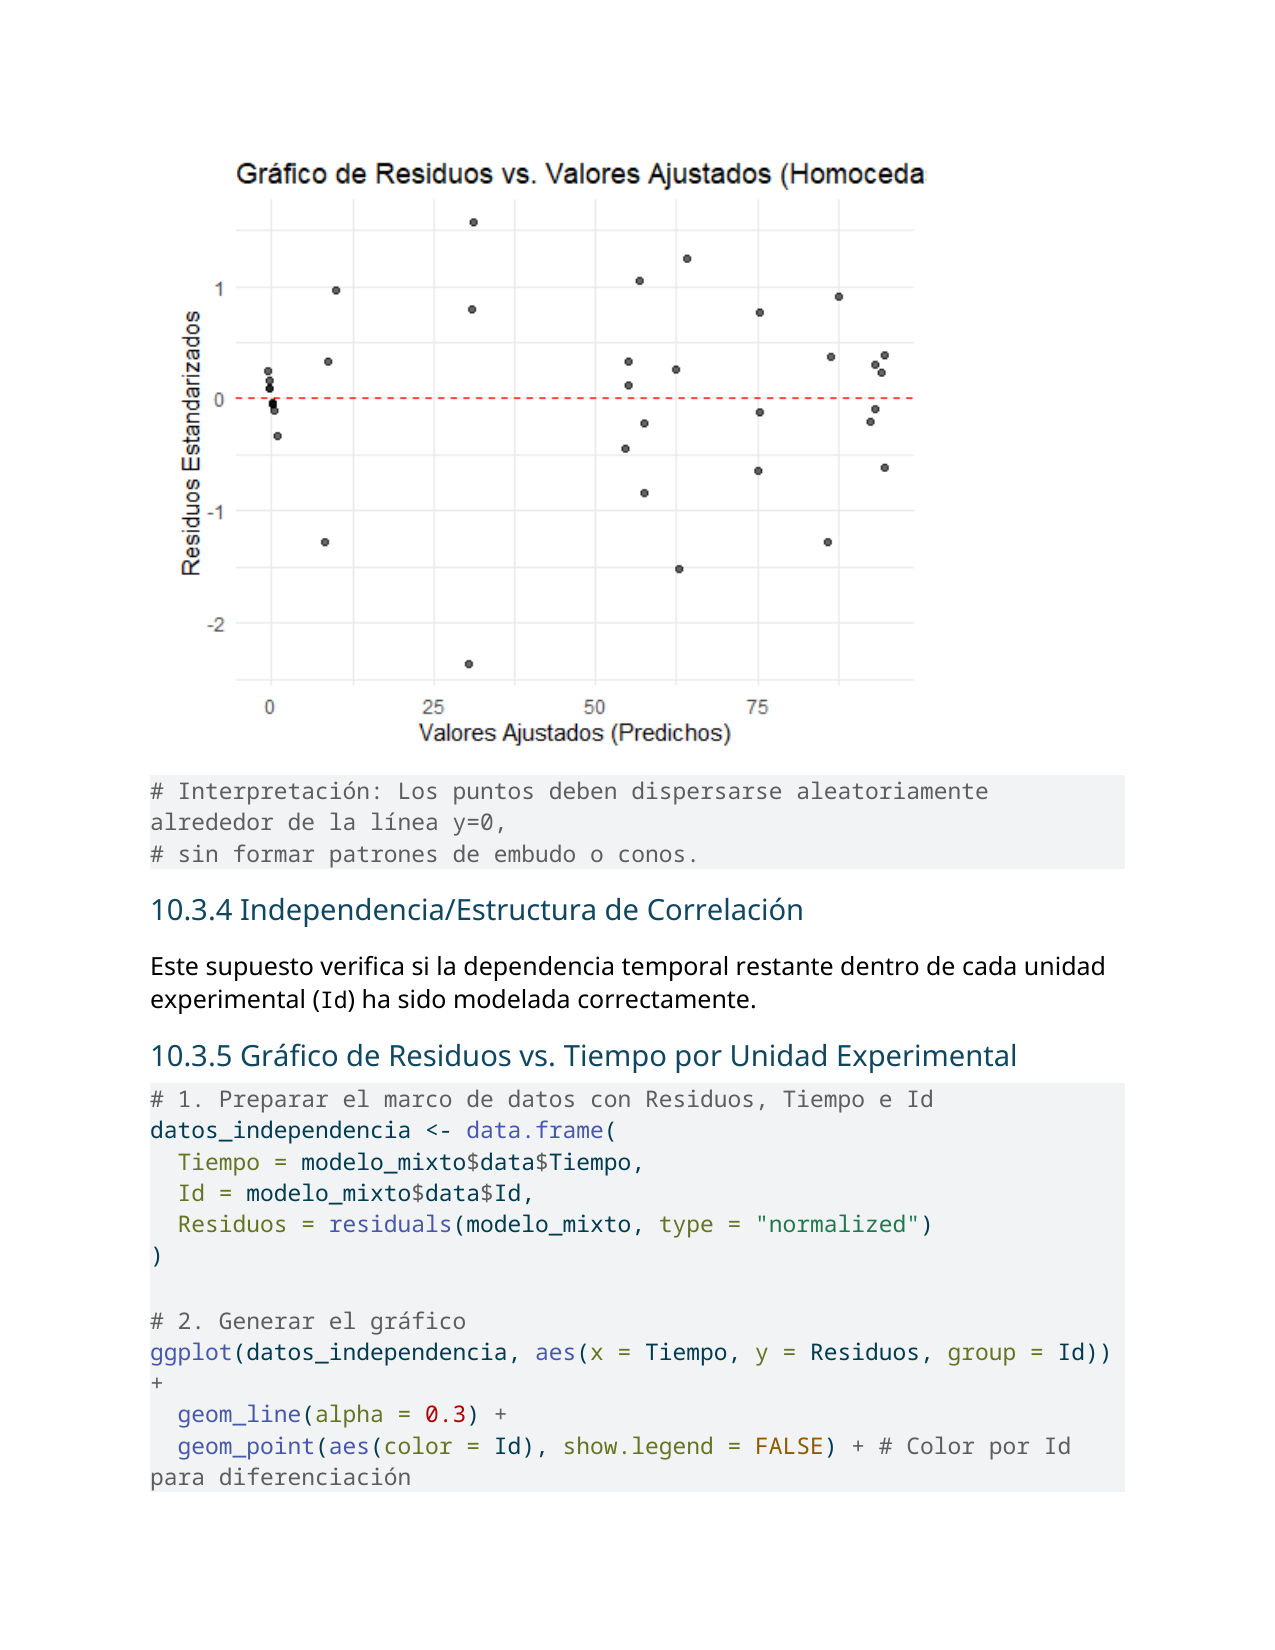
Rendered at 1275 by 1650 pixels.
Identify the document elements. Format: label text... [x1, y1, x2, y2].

text Este supuesto verifica si la dependencia temporal restante dentro de cada unidad experimental (Id) ha sido modelada correctamente. [150, 948, 1125, 1016]
subtitle 10.3.4 Independencia/Estructura de Correlación [150, 890, 1125, 929]
text # Interpretación: Los puntos deben dispersarse aleatoriamente alrededor de la línea y=0, # sin formar patrones de embudo o conos. [507, 775, 1125, 869]
subtitle 10.3.5 Gráfico de Residuos vs. Tiempo por Unidad Experimental [150, 1035, 1125, 1075]
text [150, 1083, 1125, 1492]
picture [168, 150, 927, 757]
